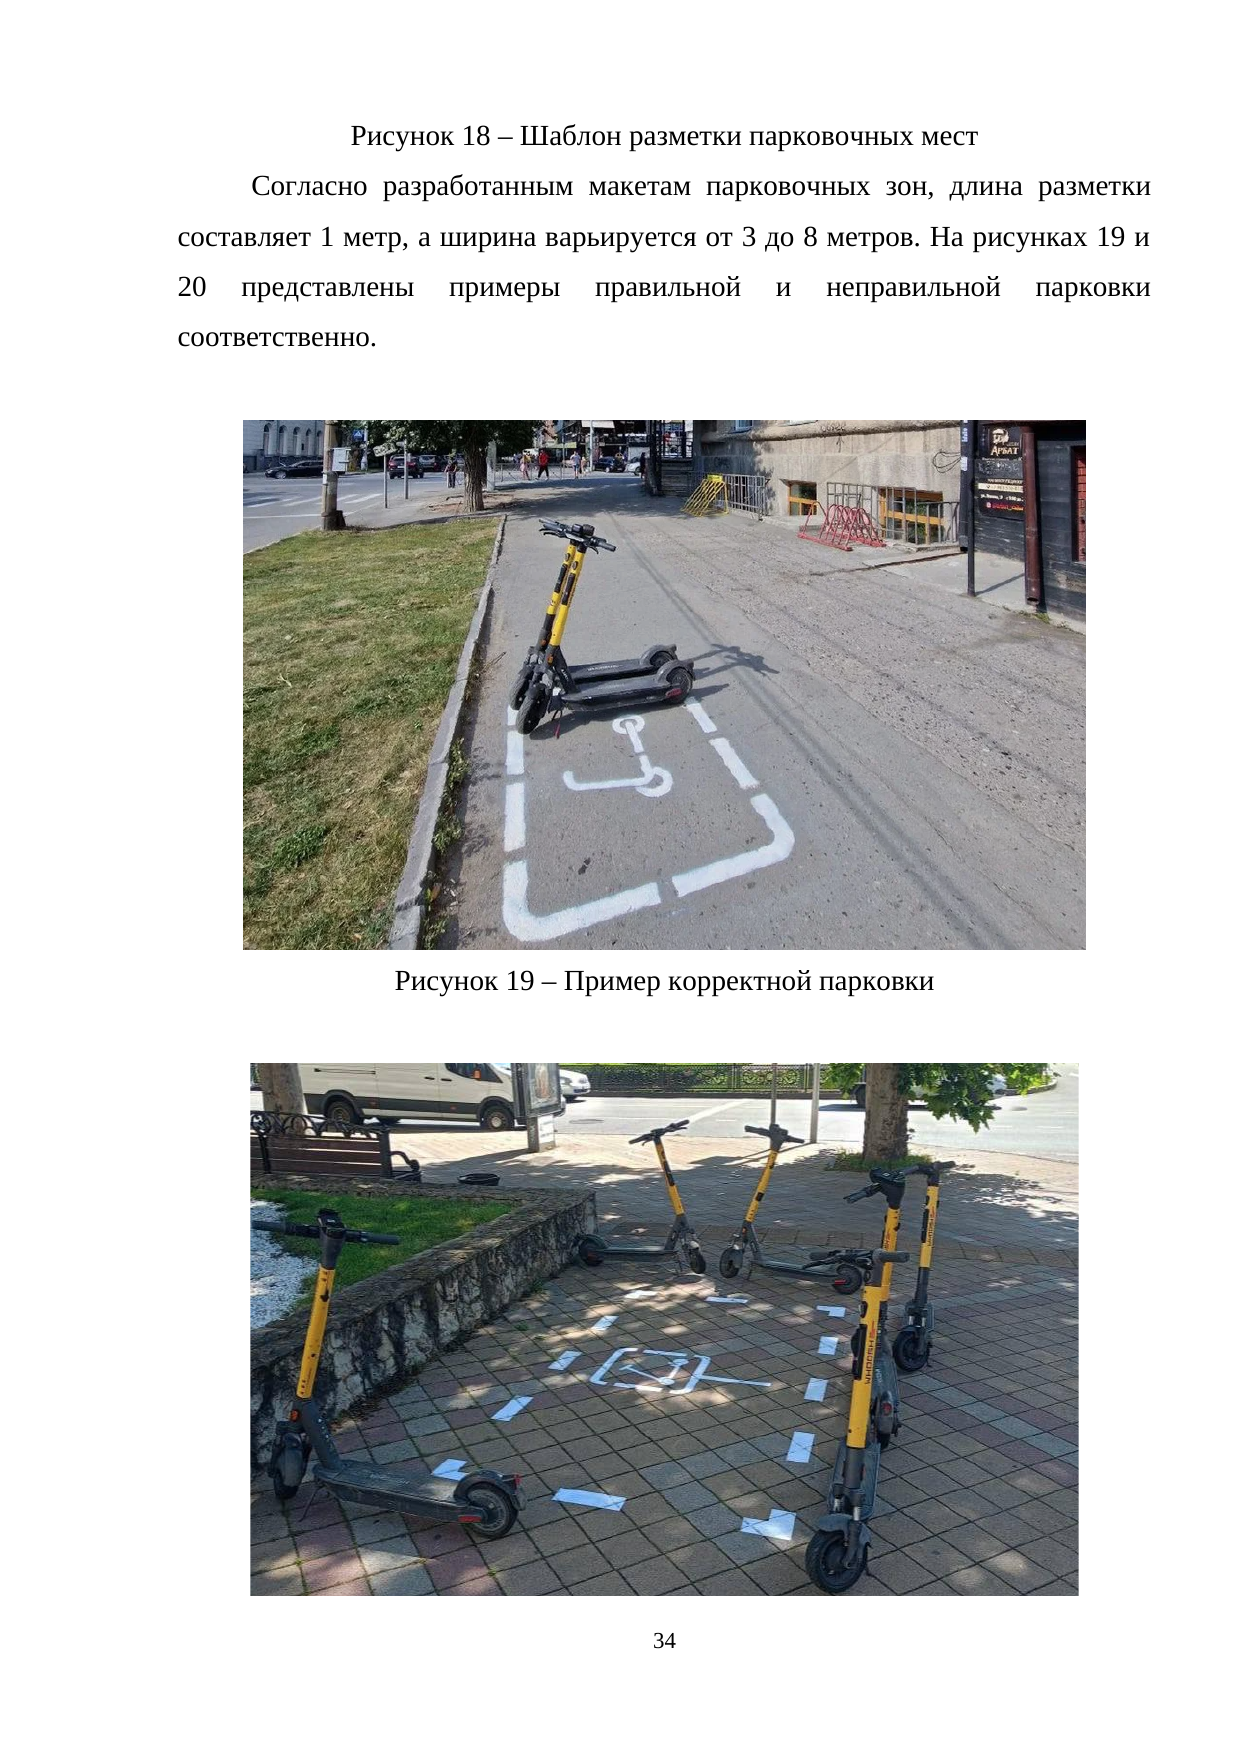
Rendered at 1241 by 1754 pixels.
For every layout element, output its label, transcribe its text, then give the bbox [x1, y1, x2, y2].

text Рисунок 18 – Шаблон разметки парковочных мест [177, 118, 1152, 152]
picture [242, 420, 1086, 950]
text Согласно разработанным макетам парковочных зон, длина разметки составляет 1 метр, а ширина варьируется от 3 до 8 метров. На рисунках 19 и 20 представлены примеры правильной и неправильной парковки соответственно. [177, 168, 1152, 353]
text Рисунок 19 – Пример корректной парковки [177, 963, 1152, 996]
picture [250, 1063, 1079, 1596]
